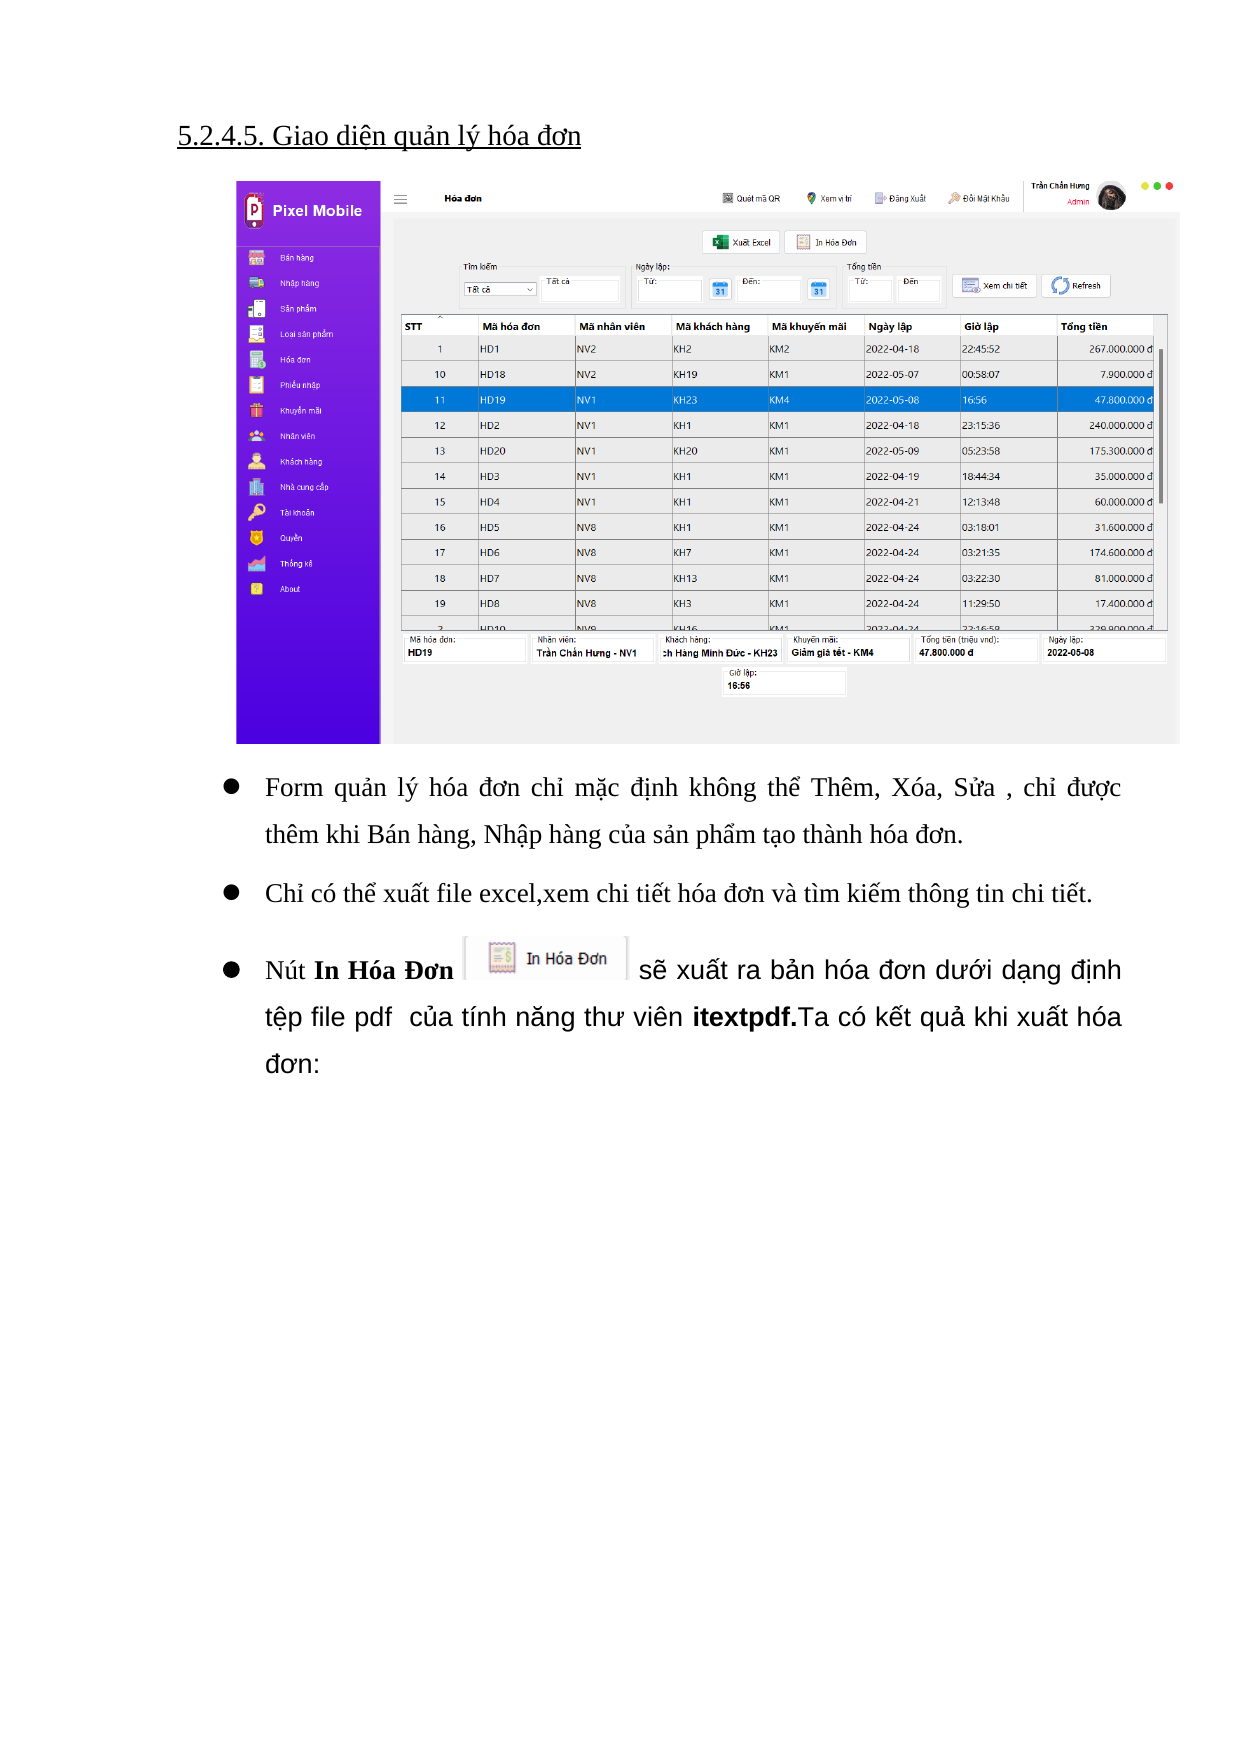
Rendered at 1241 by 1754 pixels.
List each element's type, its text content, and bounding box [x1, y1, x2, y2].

subtitle 5.2.4.5. Giao diện quản lý hóa đơn [177, 118, 1122, 152]
list Nút In Hóa Đơn sẽ xuất ra bản hóa đơn dưới dạng định tệp file pdf của tính năng thư viên itextpdf.Ta có kết quả khi xuất hóa đơn: [221, 937, 1122, 1079]
picture [236, 181, 1181, 744]
list Chỉ có thể xuất file excel,xem chi tiết hóa đơn và tìm kiếm thông tin chi tiết. [221, 877, 1122, 908]
list Form quản lý hóa đơn chỉ mặc định không thể Thêm, Xóa, Sửa , chỉ được thêm khi Bán hàng, Nhập hàng của sản phẩm tạo thành hóa đơn. [221, 771, 1122, 849]
picture [462, 936, 630, 980]
